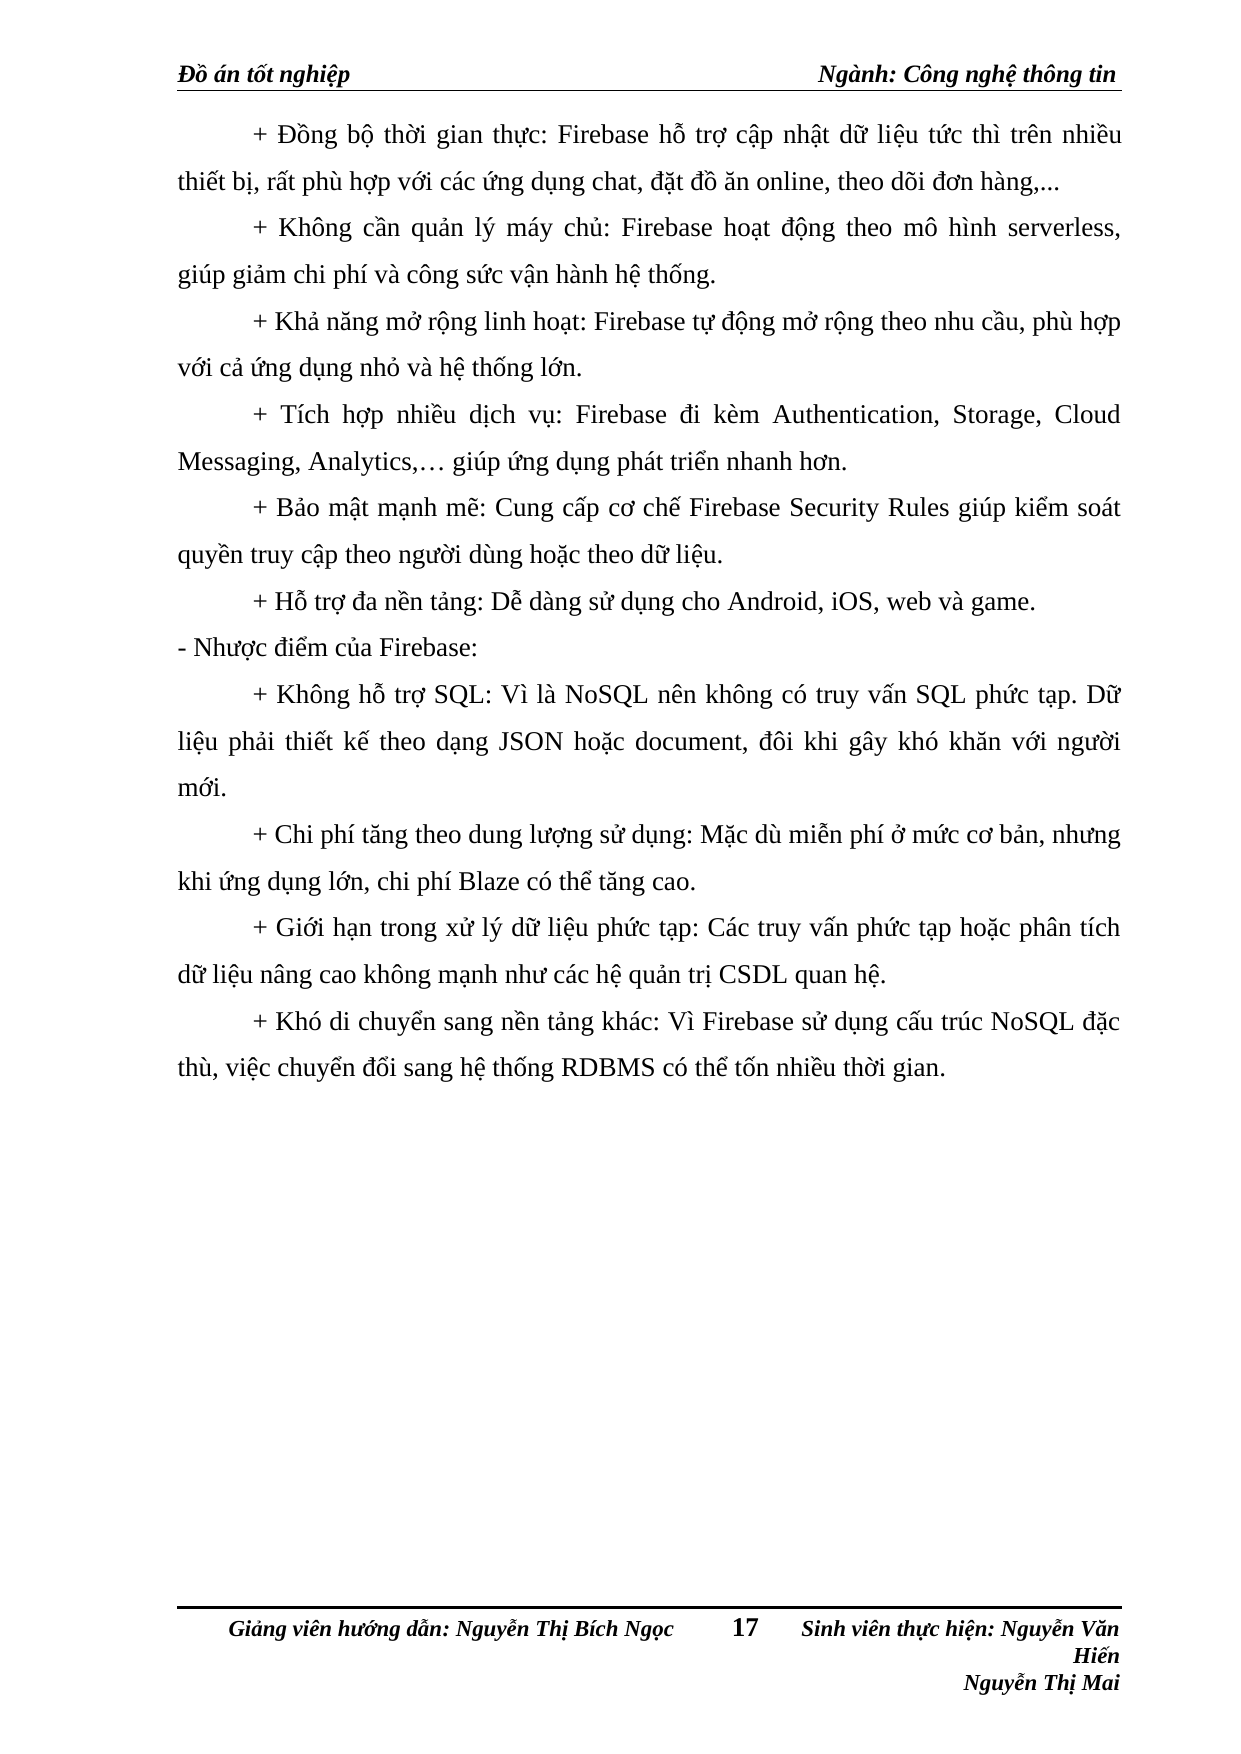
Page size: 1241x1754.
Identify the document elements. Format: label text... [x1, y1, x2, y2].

text + Đồng bộ thời gian thực: Firebase hỗ trợ cập nhật dữ liệu tức thì trên nhiều thiết bị, rất phù hợp với các ứng dụng chat, đặt đồ ăn online, theo dõi đơn hàng,... [177, 118, 1122, 196]
text + Bảo mật mạnh mẽ: Cung cấp cơ chế Firebase Security Rules giúp kiểm soát quyền truy cập theo người dùng hoặc theo dữ liệu. [177, 491, 1122, 569]
text - Nhược điểm của Firebase: [177, 631, 1122, 663]
text + Khó di chuyển sang nền tảng khác: Vì Firebase sử dụng cấu trúc NoSQL đặc thù, việc chuyển đổi sang hệ thống RDBMS có thể tốn nhiều thời gian. [177, 1005, 1122, 1083]
text + Khả năng mở rộng linh hoạt: Firebase tự động mở rộng theo nhu cầu, phù hợp với cả ứng dụng nhỏ và hệ thống lớn. [177, 305, 1122, 383]
text + Không cần quản lý máy chủ: Firebase hoạt động theo mô hình serverless, giúp giảm chi phí và công sức vận hành hệ thống. [177, 211, 1122, 289]
text + Hỗ trợ đa nền tảng: Dễ dàng sử dụng cho Android, iOS, web và game. [177, 585, 1122, 616]
text + Tích hợp nhiều dịch vụ: Firebase đi kèm Authentication, Storage, Cloud Messaging, Analytics,… giúp ứng dụng phát triển nhanh hơn. [177, 398, 1122, 476]
text + Giới hạn trong xử lý dữ liệu phức tạp: Các truy vấn phức tạp hoặc phân tích dữ liệu nâng cao không mạnh như các hệ quản trị CSDL quan hệ. [177, 911, 1122, 989]
text + Chi phí tăng theo dung lượng sử dụng: Mặc dù miễn phí ở mức cơ bản, nhưng khi ứng dụng lớn, chi phí Blaze có thể tăng cao. [177, 818, 1122, 896]
text + Không hỗ trợ SQL: Vì là NoSQL nên không có truy vấn SQL phức tạp. Dữ liệu phải thiết kế theo dạng JSON hoặc document, đôi khi gây khó khăn với người mới. [177, 678, 1122, 803]
